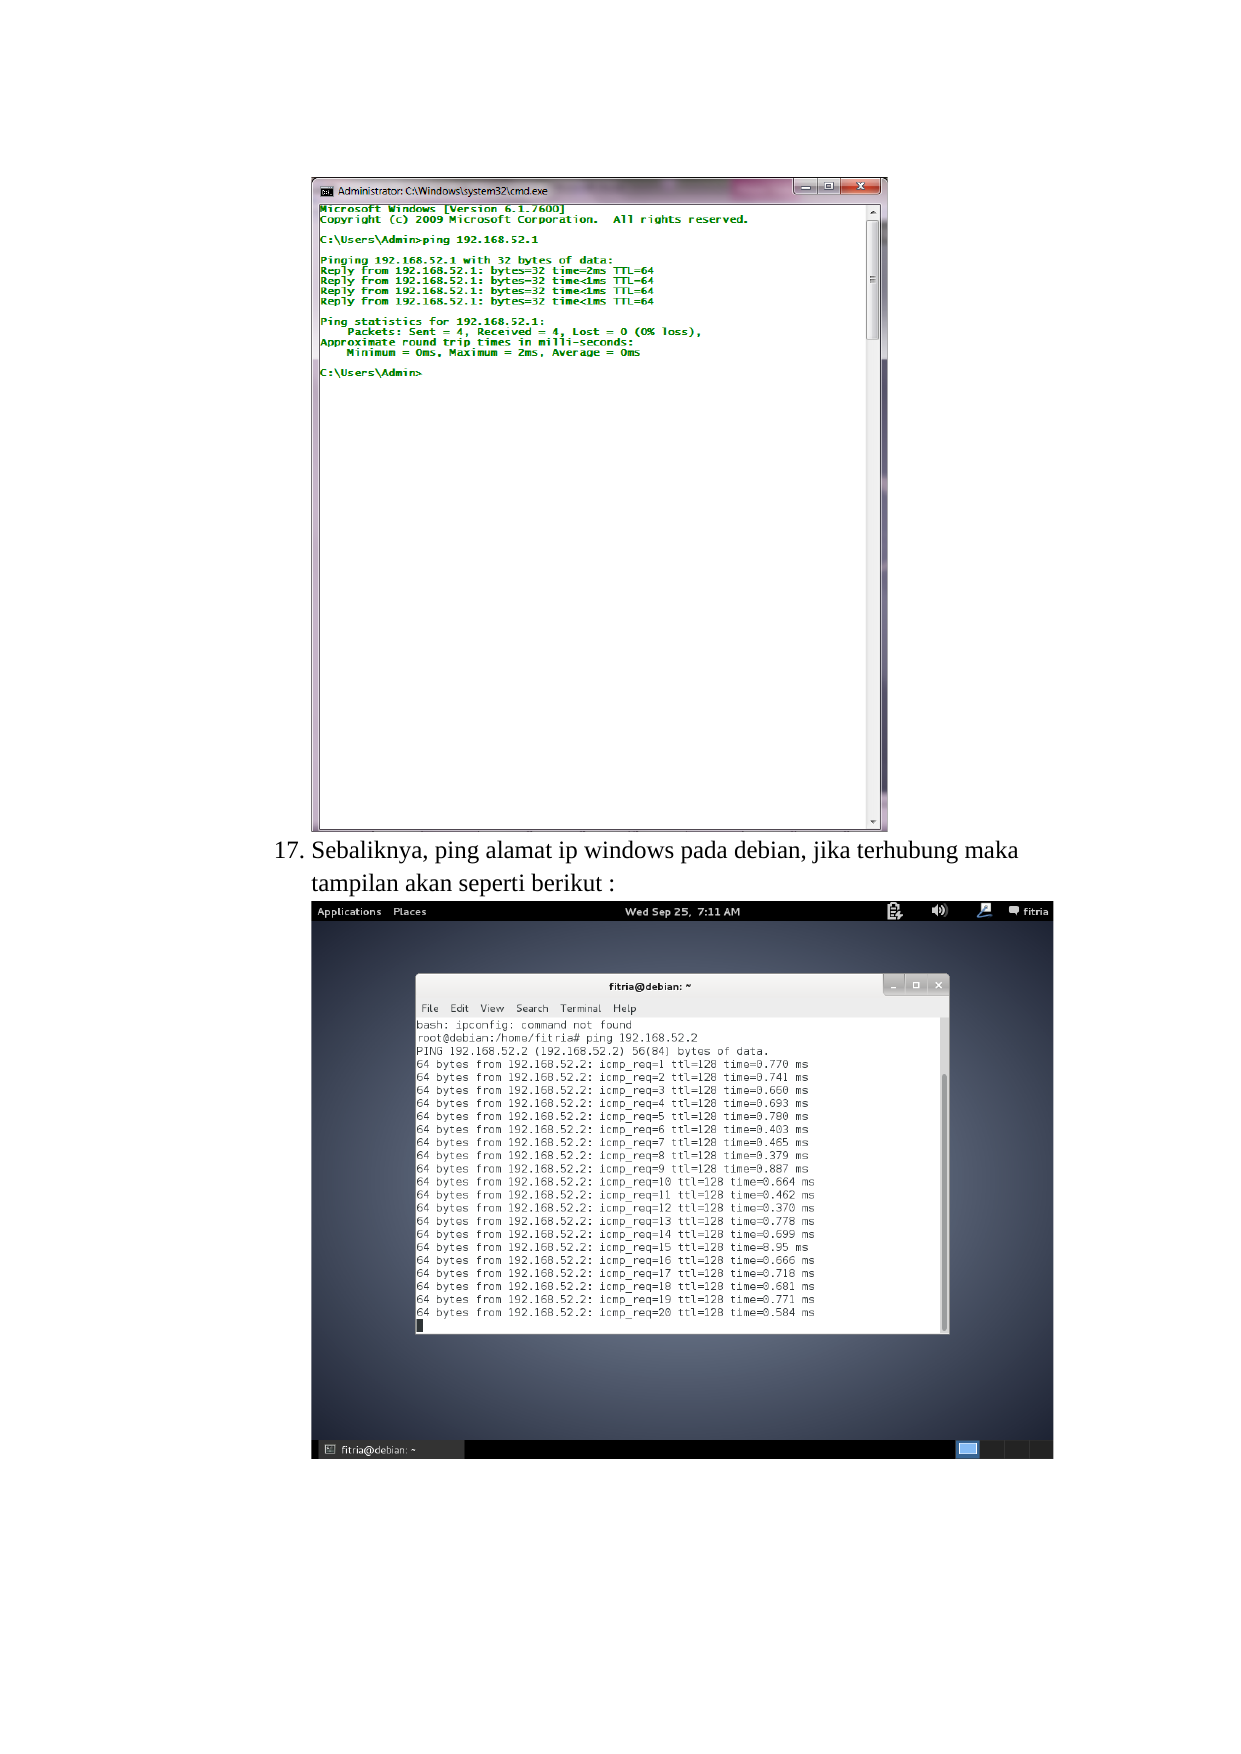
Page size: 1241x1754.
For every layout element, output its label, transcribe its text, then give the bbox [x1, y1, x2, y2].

picture [311, 901, 1054, 1459]
list Sebaliknya, ping alamat ip windows pada debian, jika terhubung maka tampilan akan seperti berikut : [274, 835, 1063, 897]
picture [311, 177, 888, 832]
